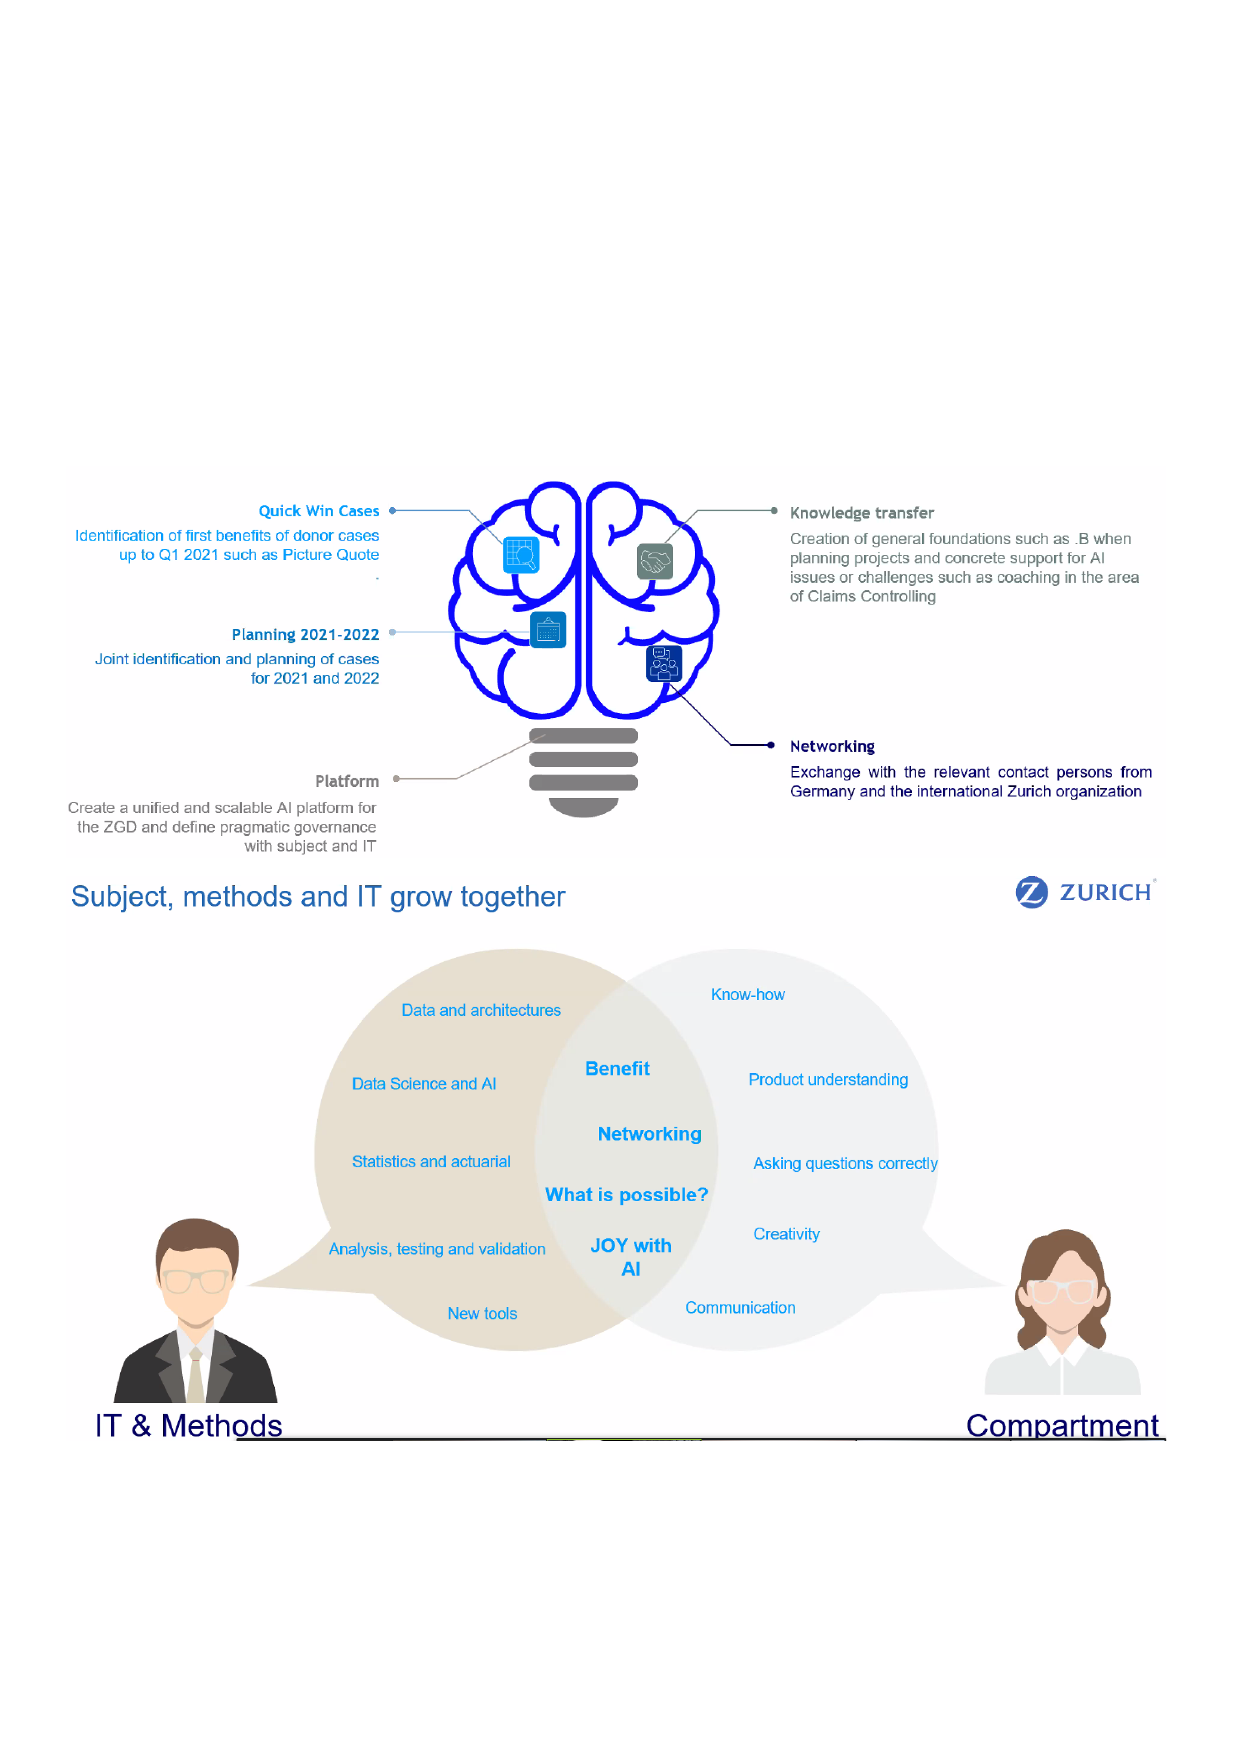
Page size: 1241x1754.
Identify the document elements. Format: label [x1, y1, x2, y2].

picture [65, 466, 1167, 858]
picture [65, 876, 1167, 1441]
